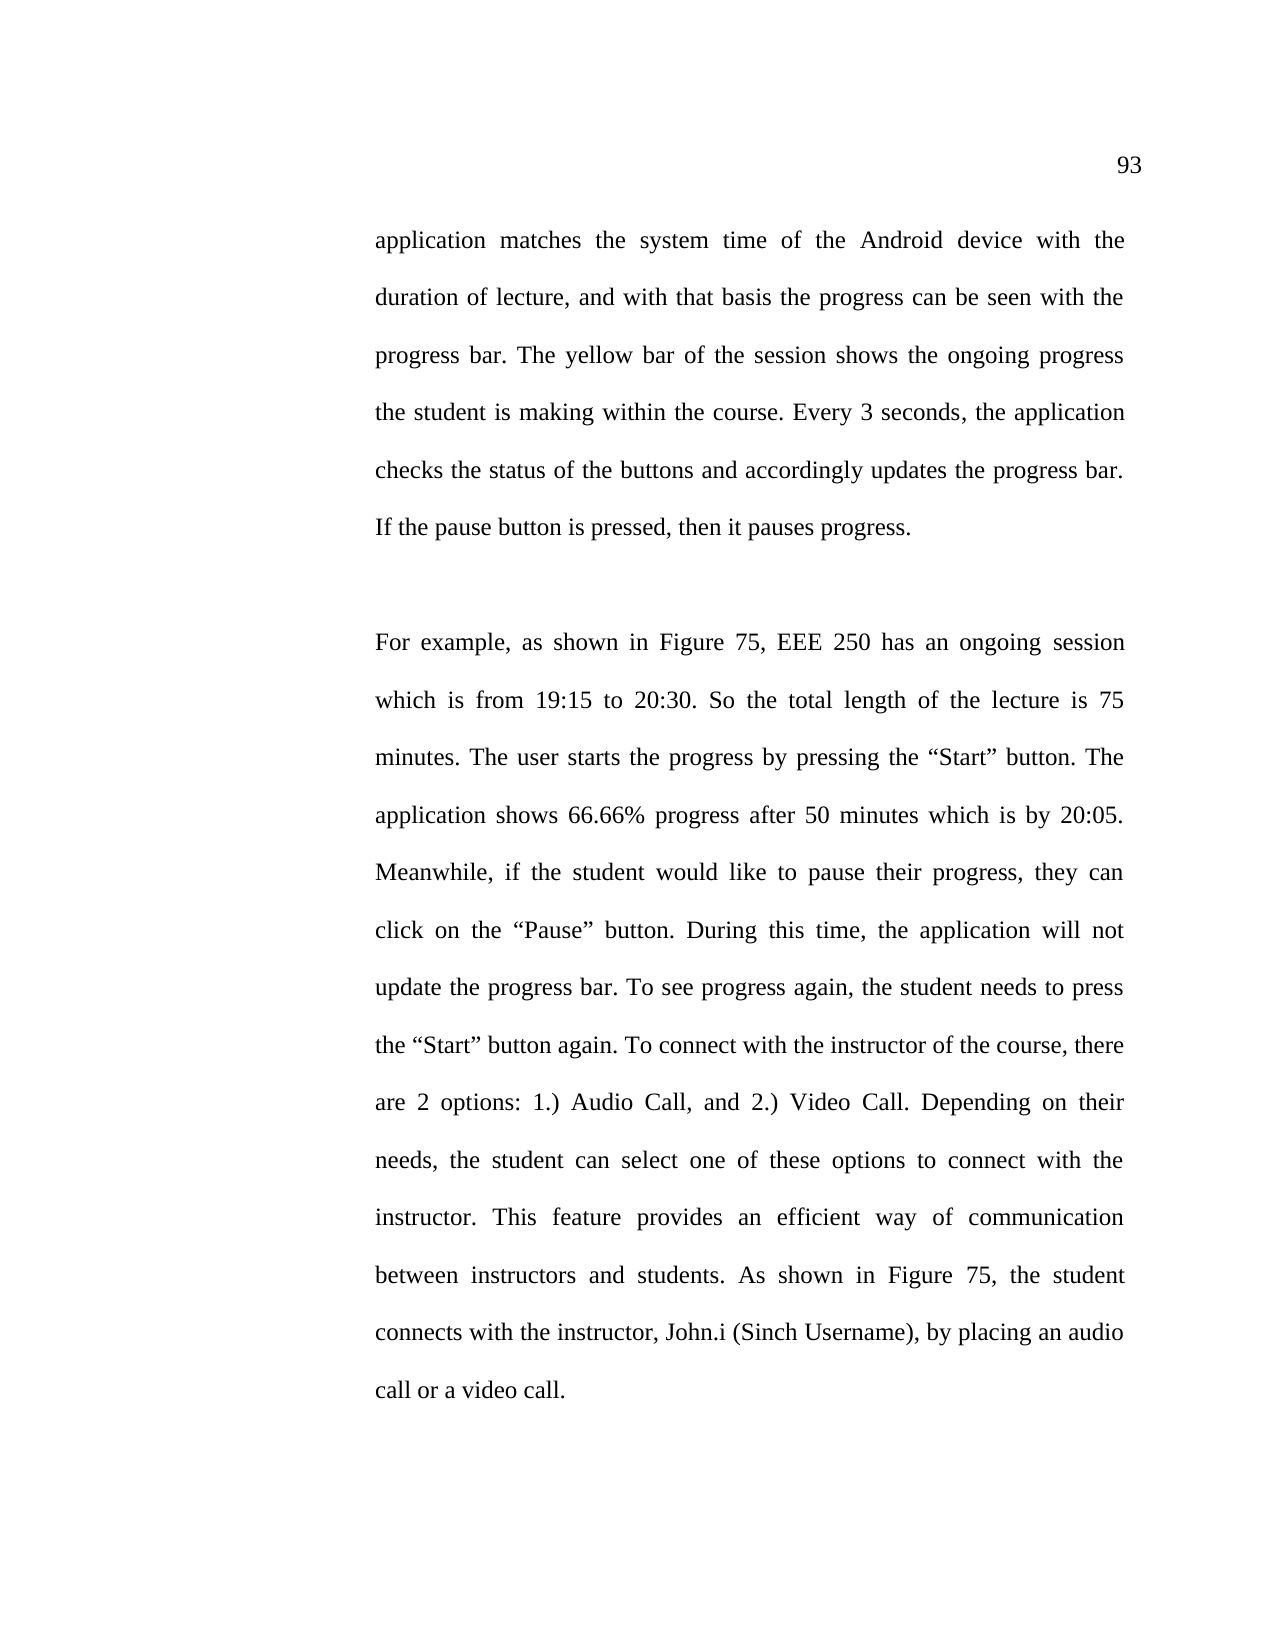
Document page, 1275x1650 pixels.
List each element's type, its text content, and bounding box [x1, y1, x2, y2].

list For example, as shown in Figure 75, EEE 250 has an ongoing session which is from 19:15 to 20:30. So the total length of the lecture is 75 minutes. The user starts the progress by pressing the “Start” button. The application shows 66.66% progress after 50 minutes which is by 20:05. Meanwhile, if the student would like to pause their progress, they can click on the “Pause” button. During this time, the application will not update the progress bar. To see progress again, the student needs to press the “Start” button again. To connect with the instructor of the course, there are 2 options: 1.) Audio Call, and 2.) Video Call. Depending on their needs, the student can select one of these options to connect with the instructor. This feature provides an efficient way of communication between instructors and students. As shown in Figure 75, the student connects with the instructor, John.i (Sinch Username), by placing an audio call or a video call. [375, 627, 1125, 1404]
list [375, 225, 1125, 541]
